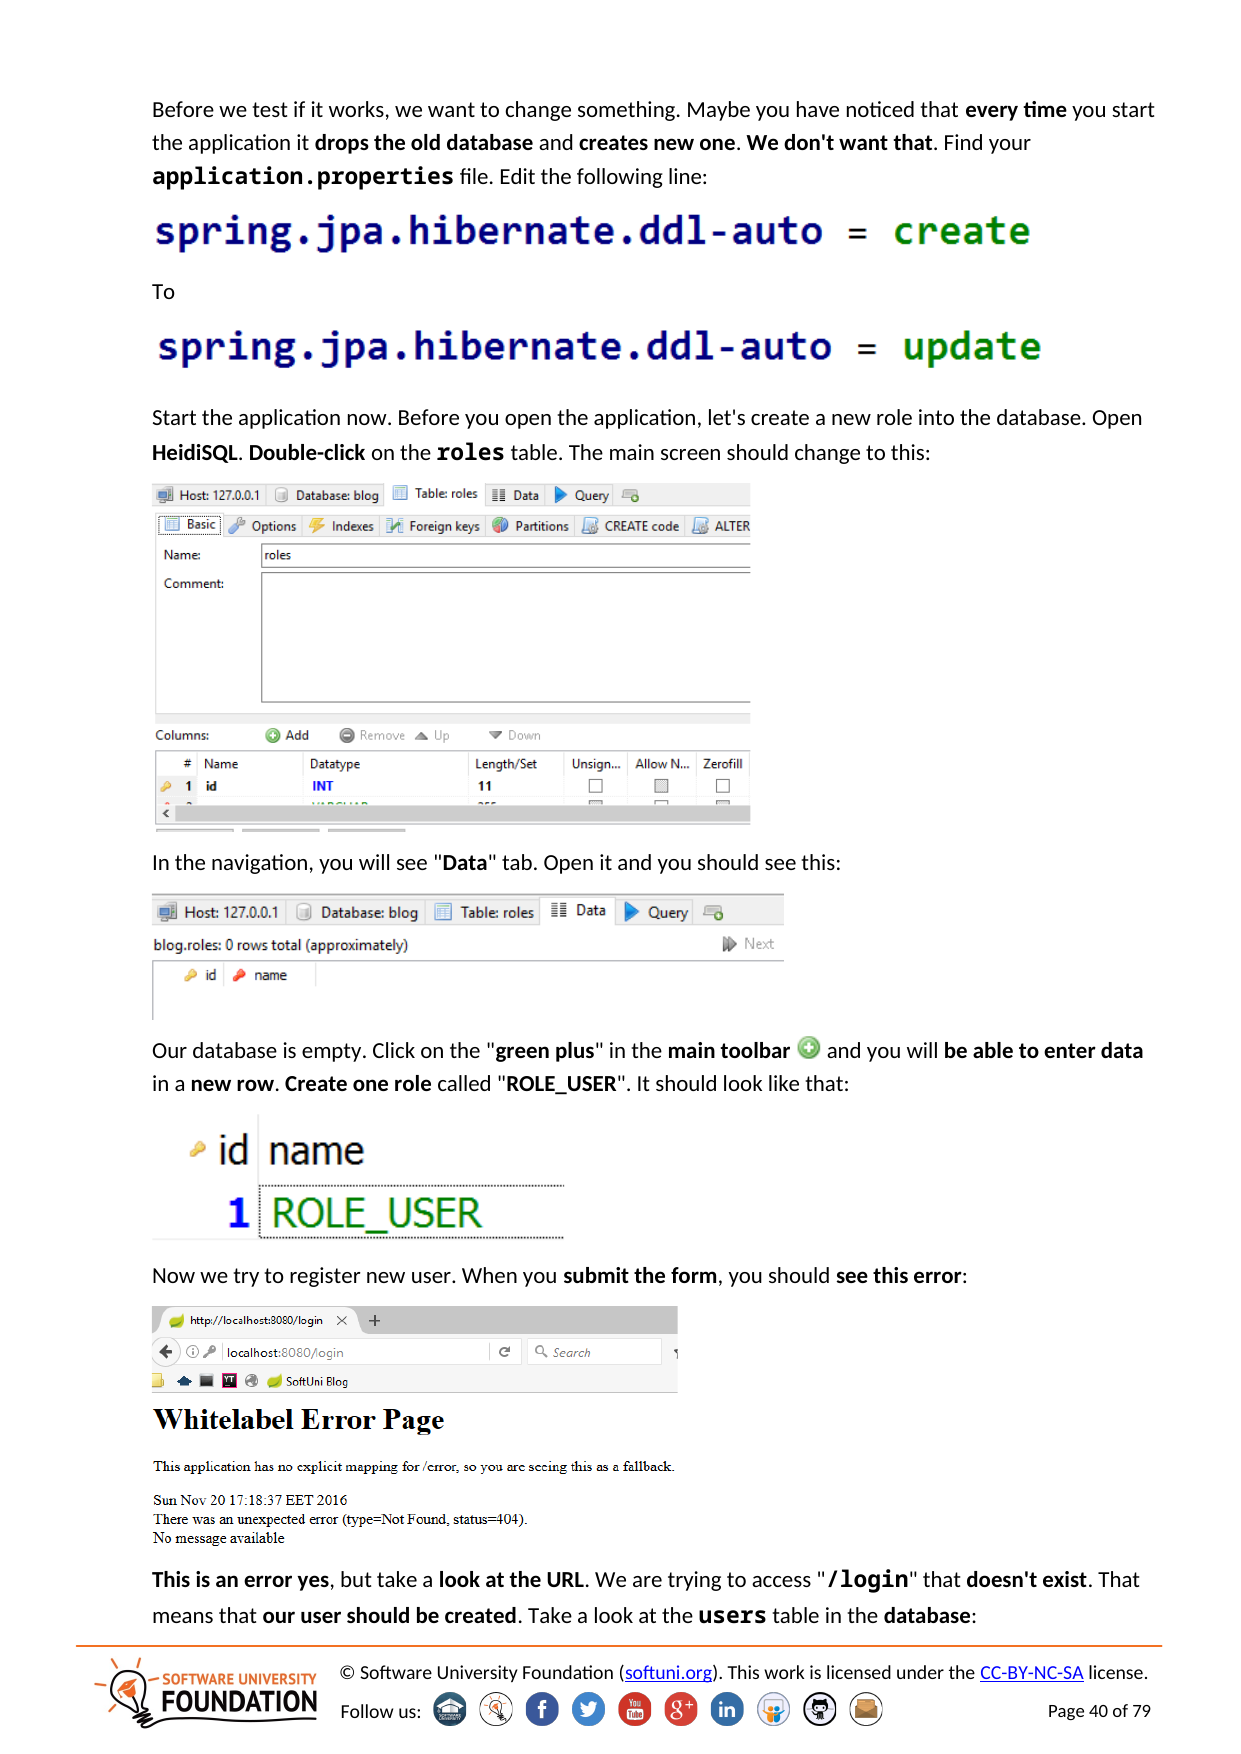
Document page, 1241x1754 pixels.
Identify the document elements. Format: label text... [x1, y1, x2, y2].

text Start the application now. Before you open the application, let's create a new role into the database. Open HeidiSQL. Double-click on the roles table. The main screen should change to this: [152, 403, 1163, 467]
picture [664, 1692, 698, 1726]
picture [151, 1306, 678, 1547]
picture [795, 1036, 822, 1059]
picture [151, 1113, 565, 1245]
picture [433, 1692, 467, 1726]
picture [803, 1692, 837, 1726]
picture [710, 1692, 744, 1726]
text This is an error yes, but take a look at the URL. We are trying to access "/login" that doesn't exist. That means that our user should be created. Take a look at the users table in the database: [152, 1563, 1163, 1630]
picture [618, 1692, 652, 1726]
picture [151, 483, 751, 832]
text Our database is empty. Click on the "green plus" in the main toolbar and you will be able to enter data in a new row. Create one role called "ROLE_USER". It should look like that: [152, 1037, 1163, 1097]
text Now we try to register new user. When you submit the form, you should see this error: [152, 1261, 1163, 1289]
text In the navigation, you will see "Data" tab. Open it and you should see this: [77, 848, 1163, 877]
picture [525, 1692, 559, 1726]
picture [849, 1692, 883, 1726]
text To [152, 277, 1163, 305]
picture [93, 1656, 317, 1729]
picture [151, 893, 784, 1020]
picture [151, 321, 1060, 386]
picture [572, 1692, 605, 1726]
picture [151, 208, 1057, 261]
picture [757, 1692, 790, 1726]
picture [479, 1692, 513, 1726]
text Before we test if it works, we want to change something. Maybe you have noticed that every time you start the application it drops the old database and creates new one. We don't want that. Find your application.properties file. Edit the following line: [152, 95, 1163, 192]
